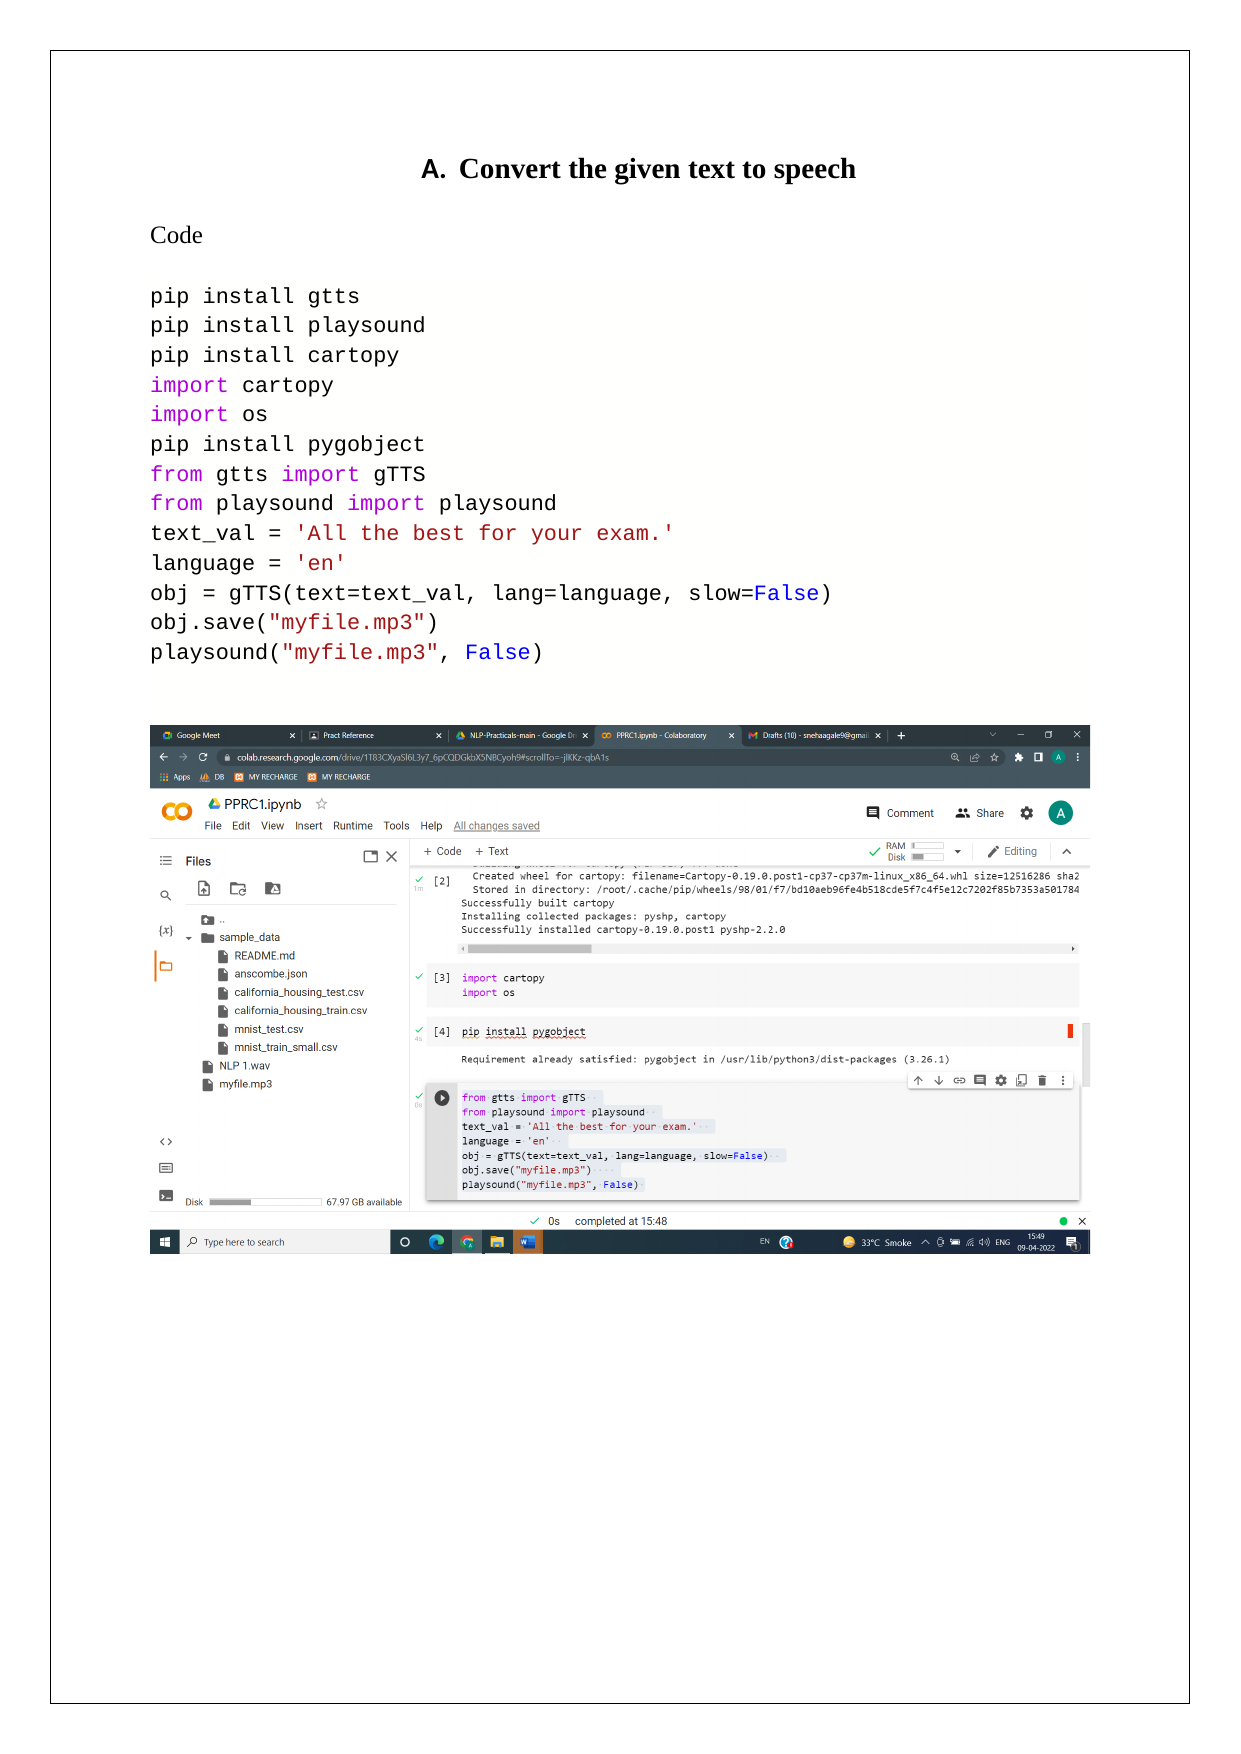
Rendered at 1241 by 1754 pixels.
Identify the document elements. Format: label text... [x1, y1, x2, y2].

text obj = gTTS(text=text_val, lang=language, slow=False) [150, 577, 1090, 606]
text pip install gtts [150, 280, 1090, 309]
text language = 'en' [150, 547, 1090, 577]
picture [150, 725, 1091, 1254]
text import cartopy [150, 369, 1090, 399]
text obj.save("myfile.mp3") [150, 606, 1090, 636]
text from gtts import gTTS [150, 458, 1090, 488]
text text_val = 'All the best for your exam.' [150, 517, 1090, 547]
list Convert the given text to speech [187, 150, 1090, 186]
text import os [150, 399, 1090, 428]
text Code [150, 220, 1090, 249]
text pip install playsound [150, 309, 1090, 339]
text playsound("myfile.mp3", False) [150, 636, 1090, 666]
text from playsound import playsound [150, 488, 1090, 517]
text pip install cartopy [150, 339, 1090, 369]
text pip install pygobject [150, 428, 1090, 458]
